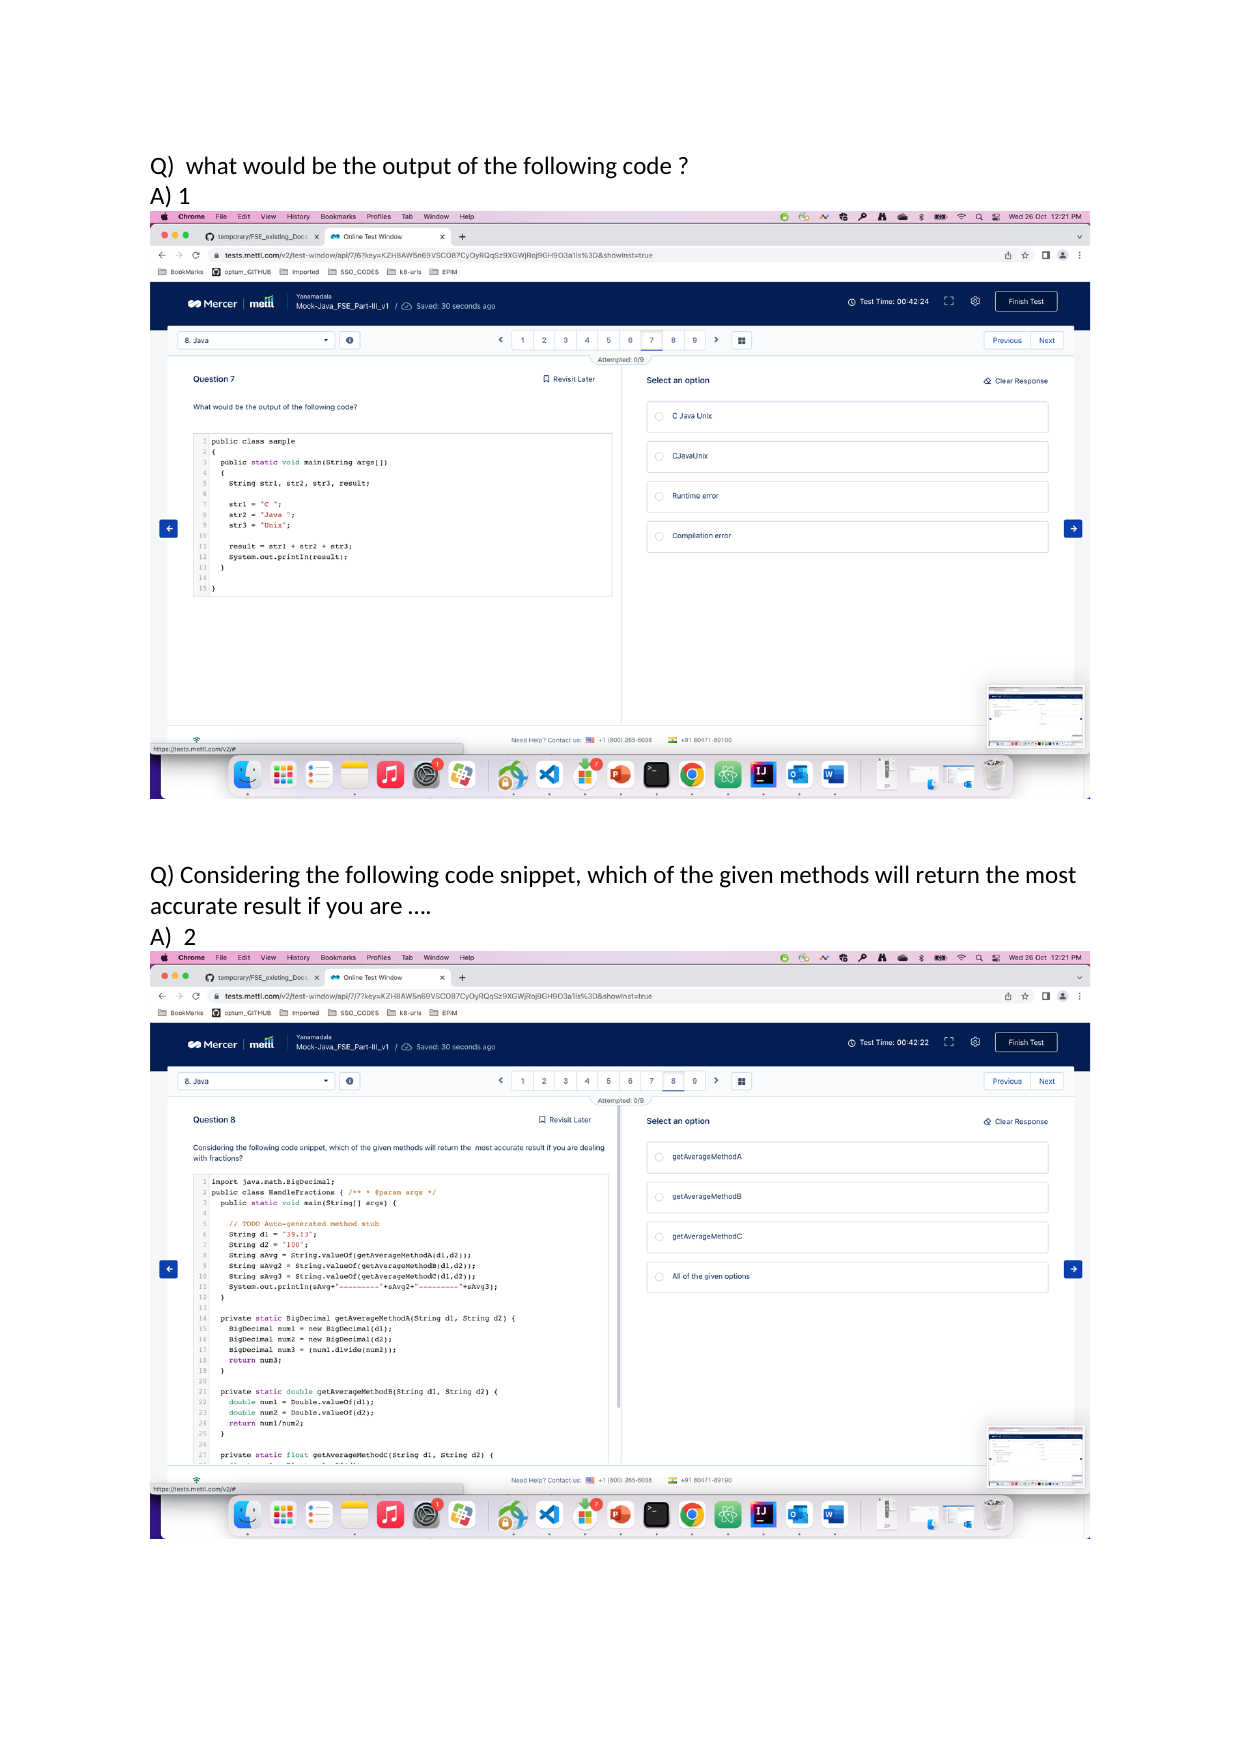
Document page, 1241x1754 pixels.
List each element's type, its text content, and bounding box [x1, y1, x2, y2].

text Q) what would be the output of the following code ? [150, 150, 1090, 181]
text A) 1 [150, 181, 1090, 211]
text Q) Considering the following code snippet, which of the given methods will return the most accurate result if you are …. [150, 860, 1090, 921]
picture [150, 951, 1091, 1539]
picture [150, 211, 1091, 799]
text A) 2 [150, 921, 1090, 951]
